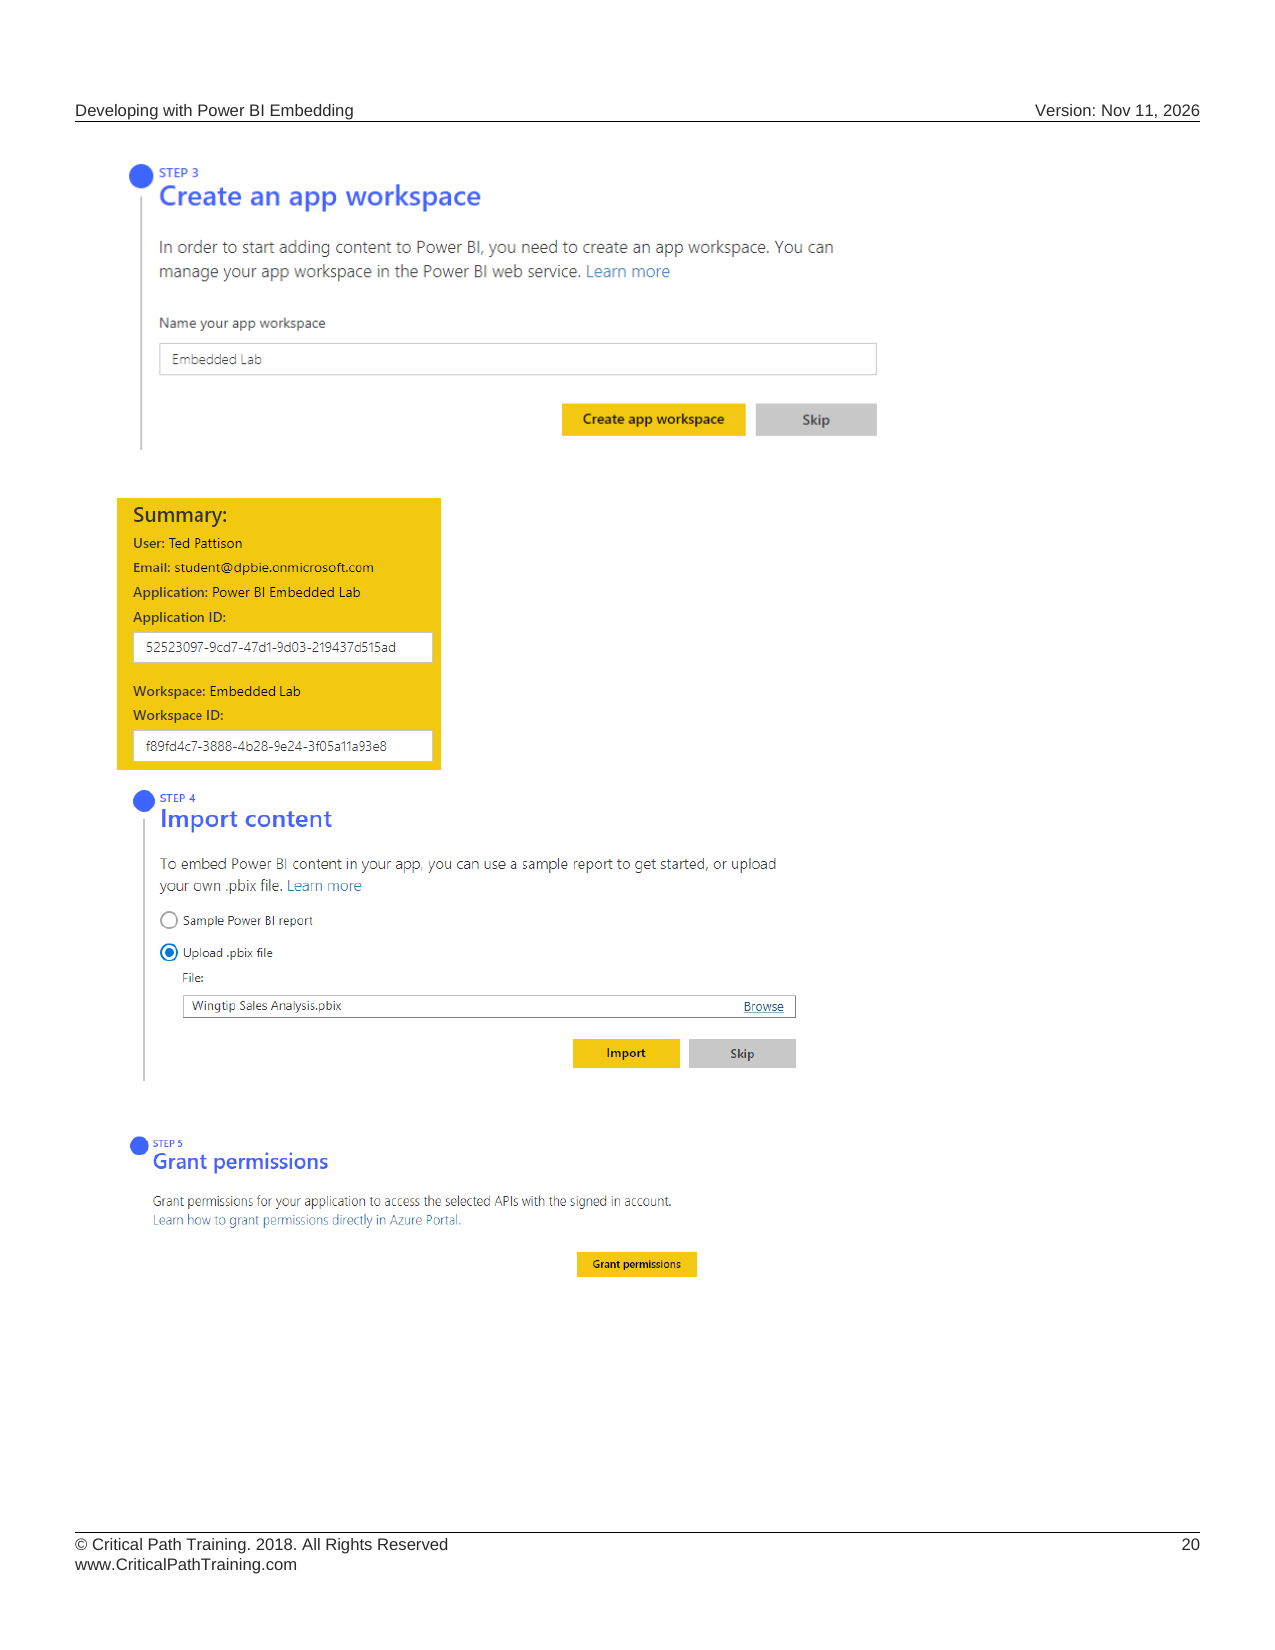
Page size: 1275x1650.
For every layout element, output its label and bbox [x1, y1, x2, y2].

picture [117, 498, 442, 770]
picture [117, 782, 819, 1081]
picture [117, 1129, 707, 1291]
picture [117, 156, 889, 450]
